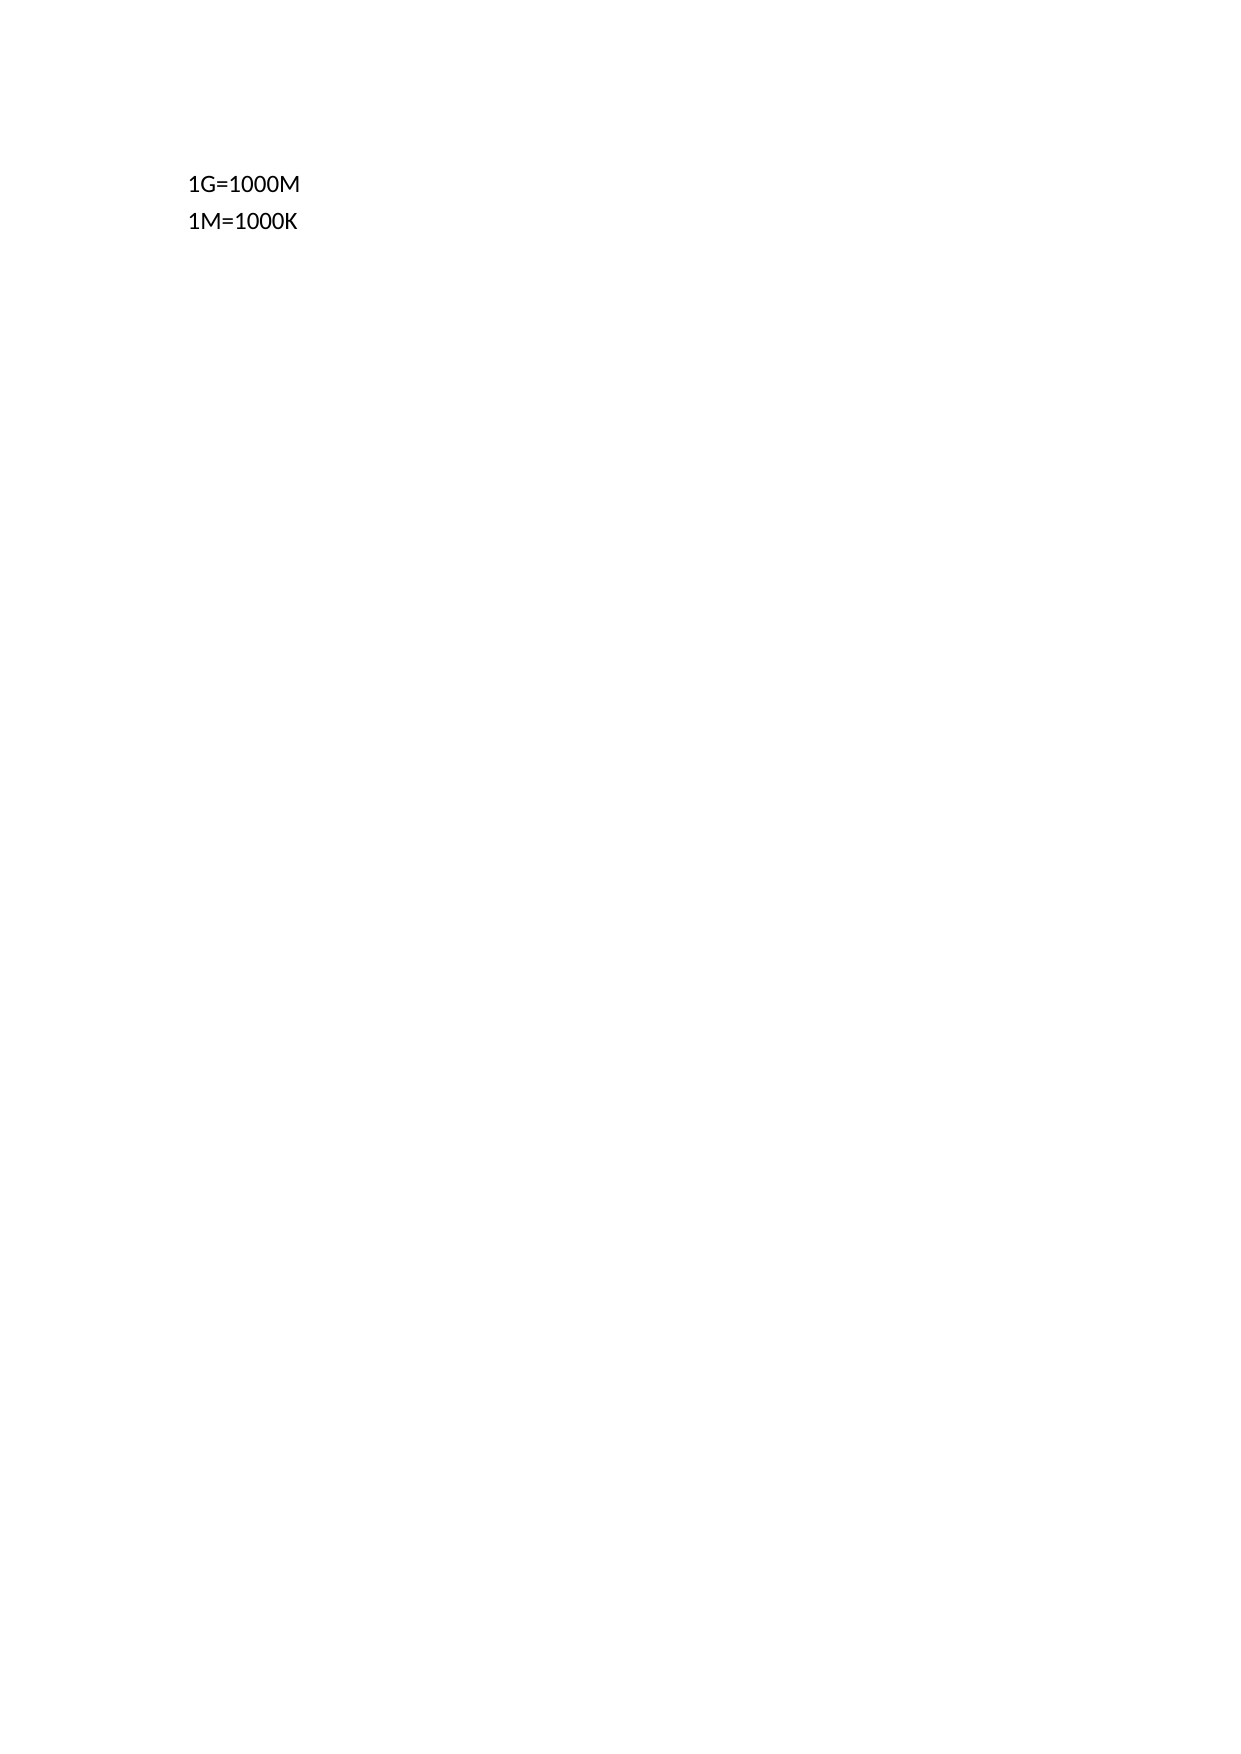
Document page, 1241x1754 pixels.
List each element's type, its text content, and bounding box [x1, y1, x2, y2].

text 1G=1000M 1M=1000K [187, 164, 1053, 239]
